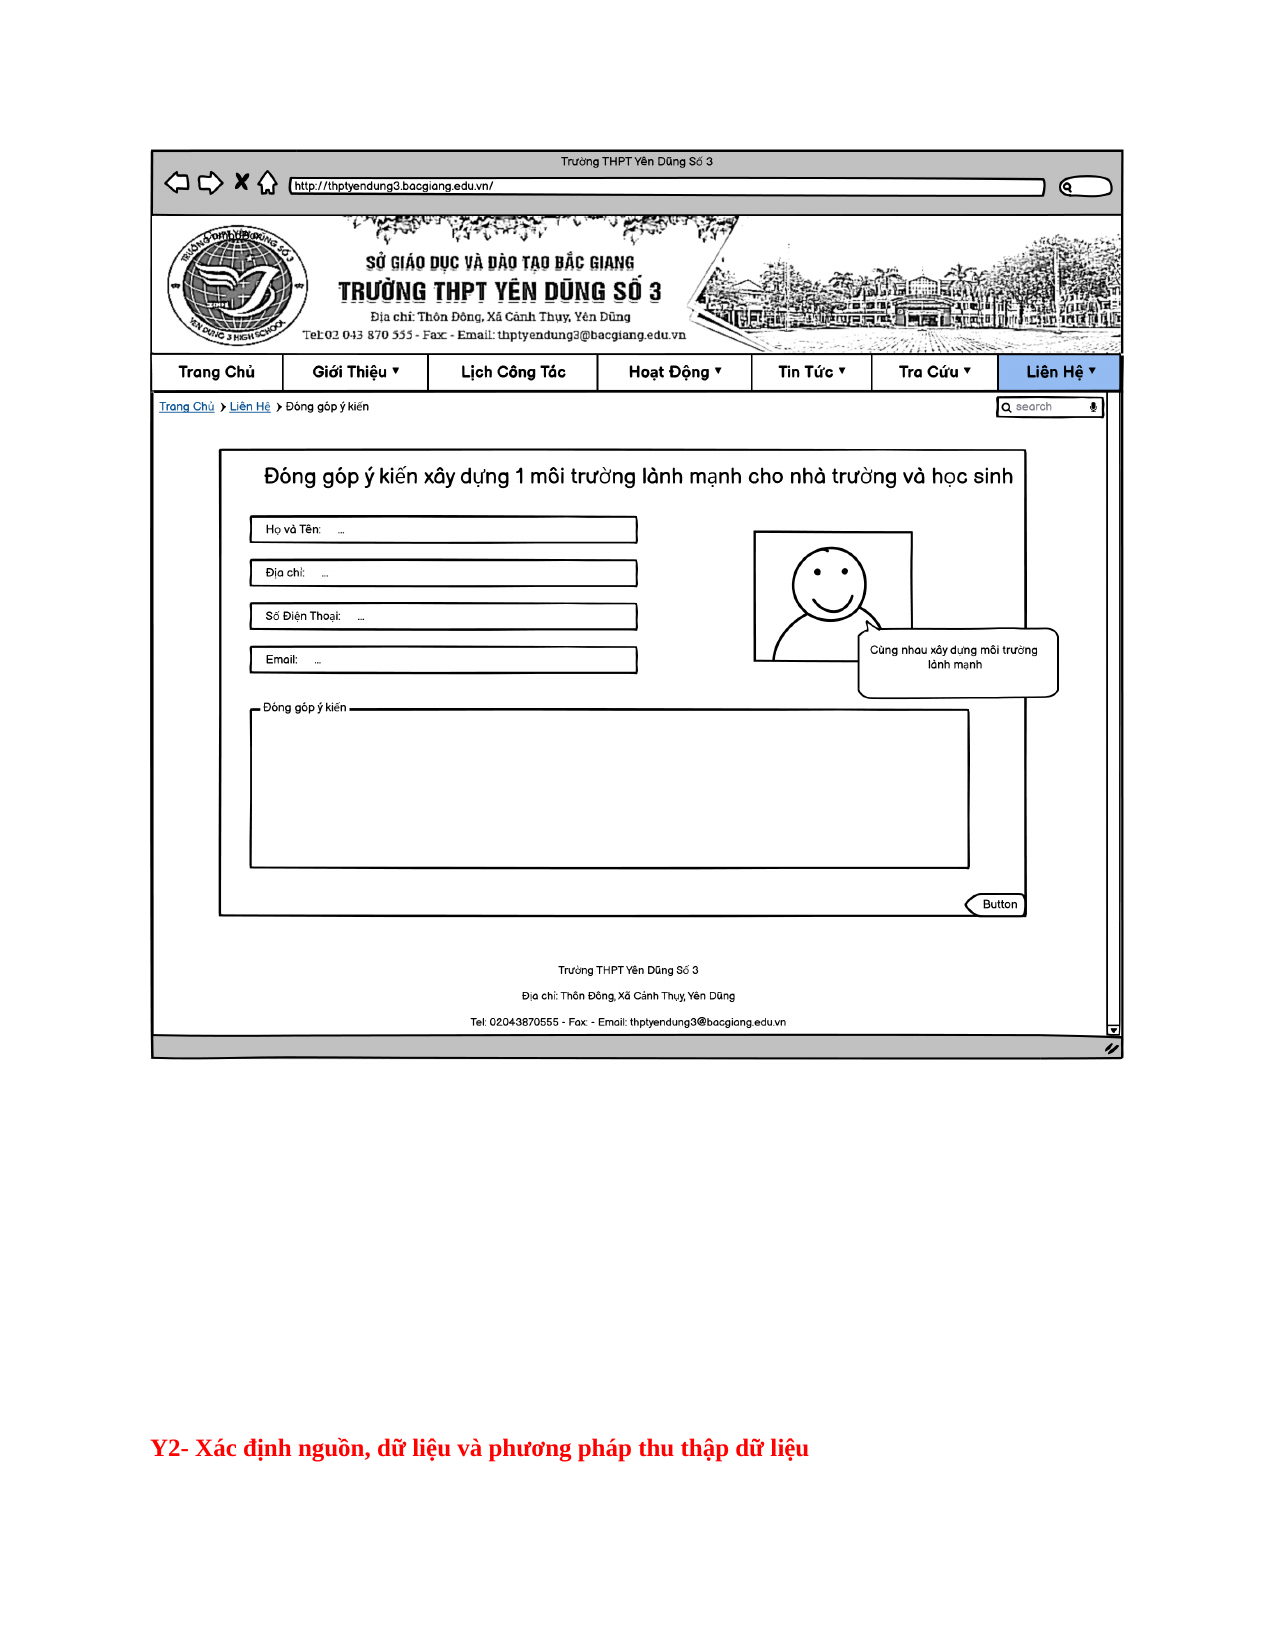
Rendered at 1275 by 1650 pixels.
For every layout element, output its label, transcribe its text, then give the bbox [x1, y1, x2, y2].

text Y2- Xác định nguồn, dữ liệu và phương pháp thu thập dữ liệu [150, 1433, 1125, 1462]
picture [150, 149, 1124, 1068]
